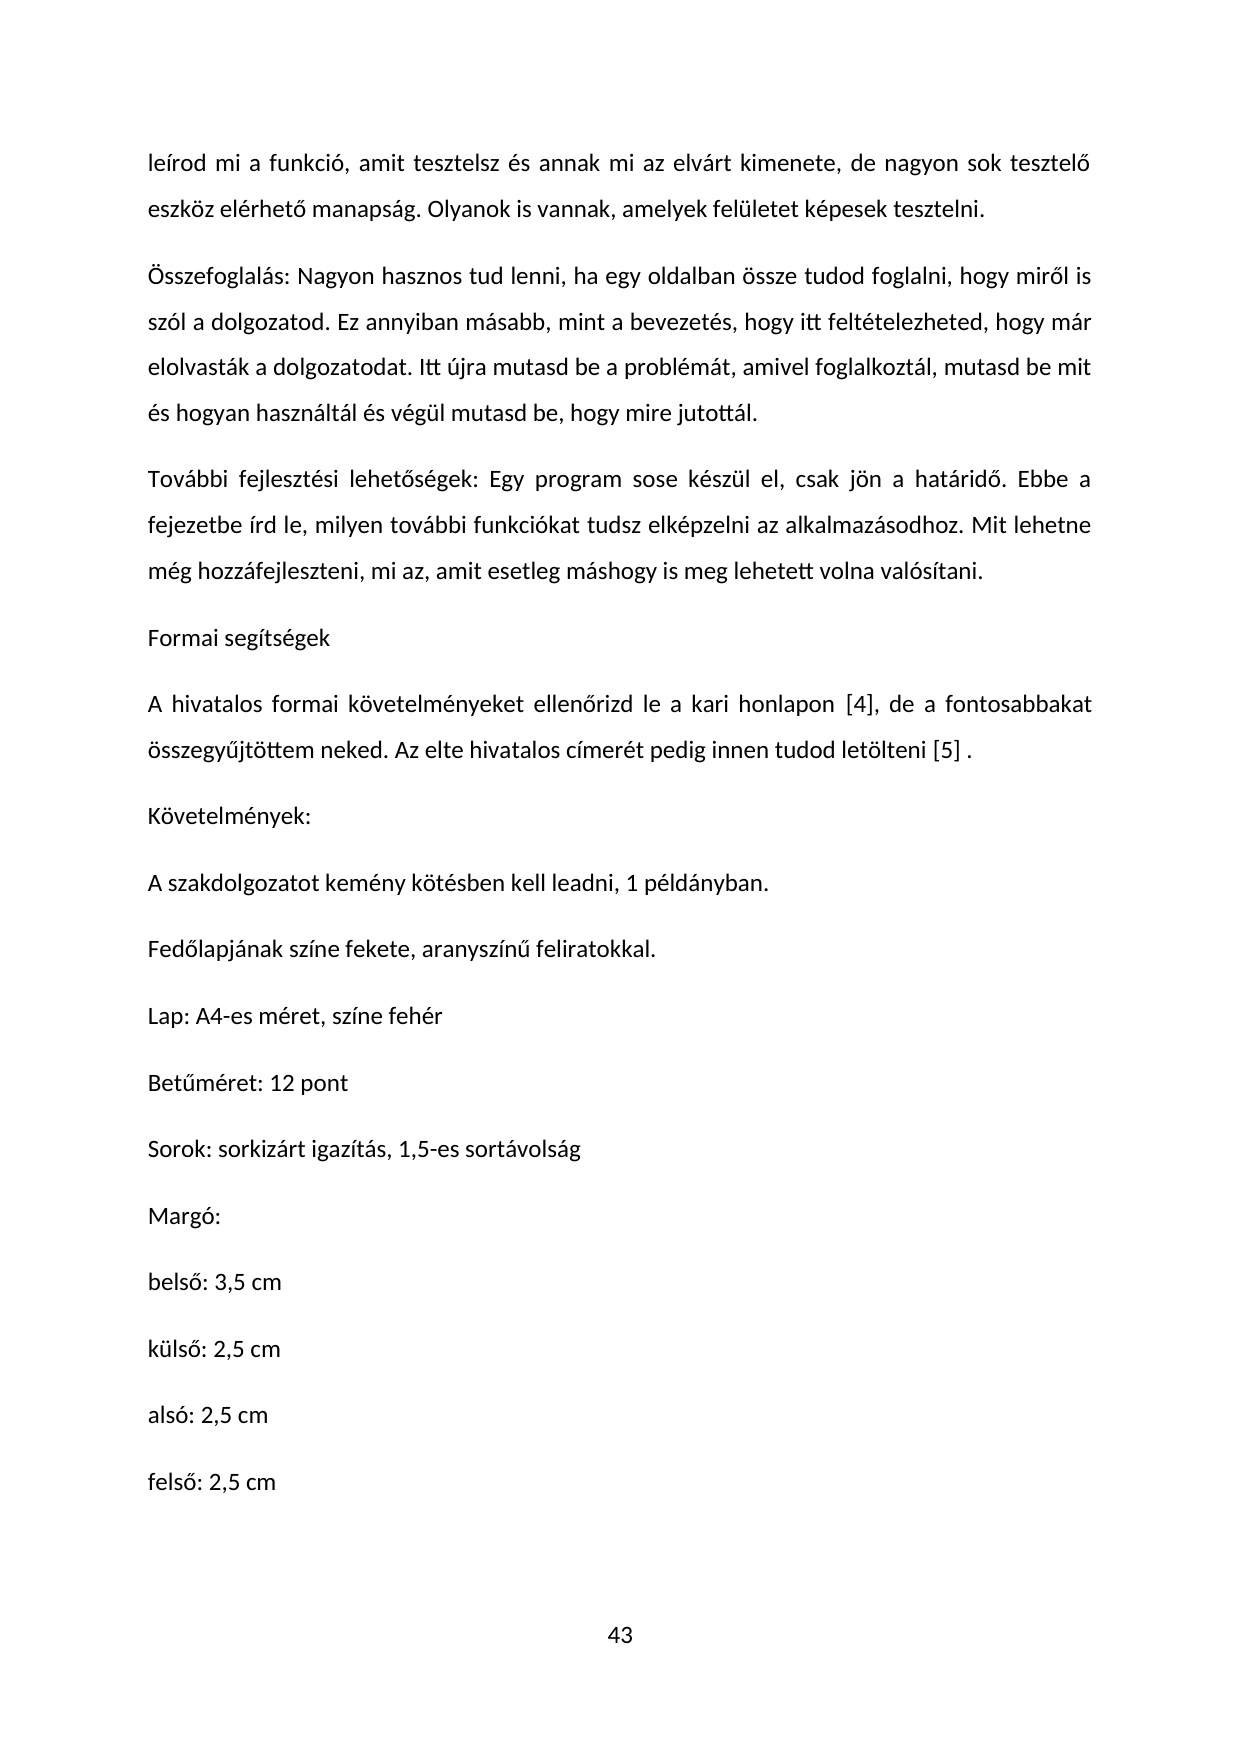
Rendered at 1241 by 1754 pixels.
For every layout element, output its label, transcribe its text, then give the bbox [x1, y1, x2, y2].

text Követelmények: [148, 801, 1093, 831]
text A szakdolgozatot kemény kötésben kell leadni, 1 példányban. [148, 867, 1093, 898]
text További fejlesztési lehetőségek: Egy program sose készül el, csak jön a határidő. Ebbe a fejezetbe írd le, milyen további funkciókat tudsz elképzelni az alkalmazásodhoz. Mit lehetne még hozzáfejleszteni, mi az, amit esetleg máshogy is meg lehetett volna valósítani. [148, 464, 1093, 586]
text Összefoglalás: Nagyon hasznos tud lenni, ha egy oldalban össze tudod foglalni, hogy miről is szól a dolgozatod. Ez annyiban másabb, mint a bevezetés, hogy itt feltételezheted, hogy már elolvasták a dolgozatodat. Itt újra mutasd be a problémát, amivel foglalkoztál, mutasd be mit és hogyan használtál és végül mutasd be, hogy mire jutottál. [148, 260, 1093, 428]
text Betűméret: 12 pont [148, 1067, 1093, 1097]
text A hivatalos formai követelményeket ellenőrizd le a kari honlapon , de a fontosabbakat összegyűjtöttem neked. Az elte hivatalos címerét pedig innen tudod letölteni . [148, 688, 1093, 764]
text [148, 148, 1093, 224]
text alsó: 2,5 cm [148, 1399, 1093, 1430]
text Sorok: sorkizárt igazítás, 1,5-es sortávolság [148, 1133, 1093, 1164]
text Lap: A4-es méret, színe fehér [148, 1000, 1093, 1031]
text belső: 3,5 cm [148, 1266, 1093, 1297]
text külső: 2,5 cm [148, 1333, 1093, 1363]
text Formai segítségek [148, 622, 1093, 652]
text felső: 2,5 cm [148, 1466, 1093, 1497]
text Fedőlapjának színe fekete, aranyszínű feliratokkal. [148, 934, 1093, 964]
text Margó: [148, 1200, 1093, 1230]
